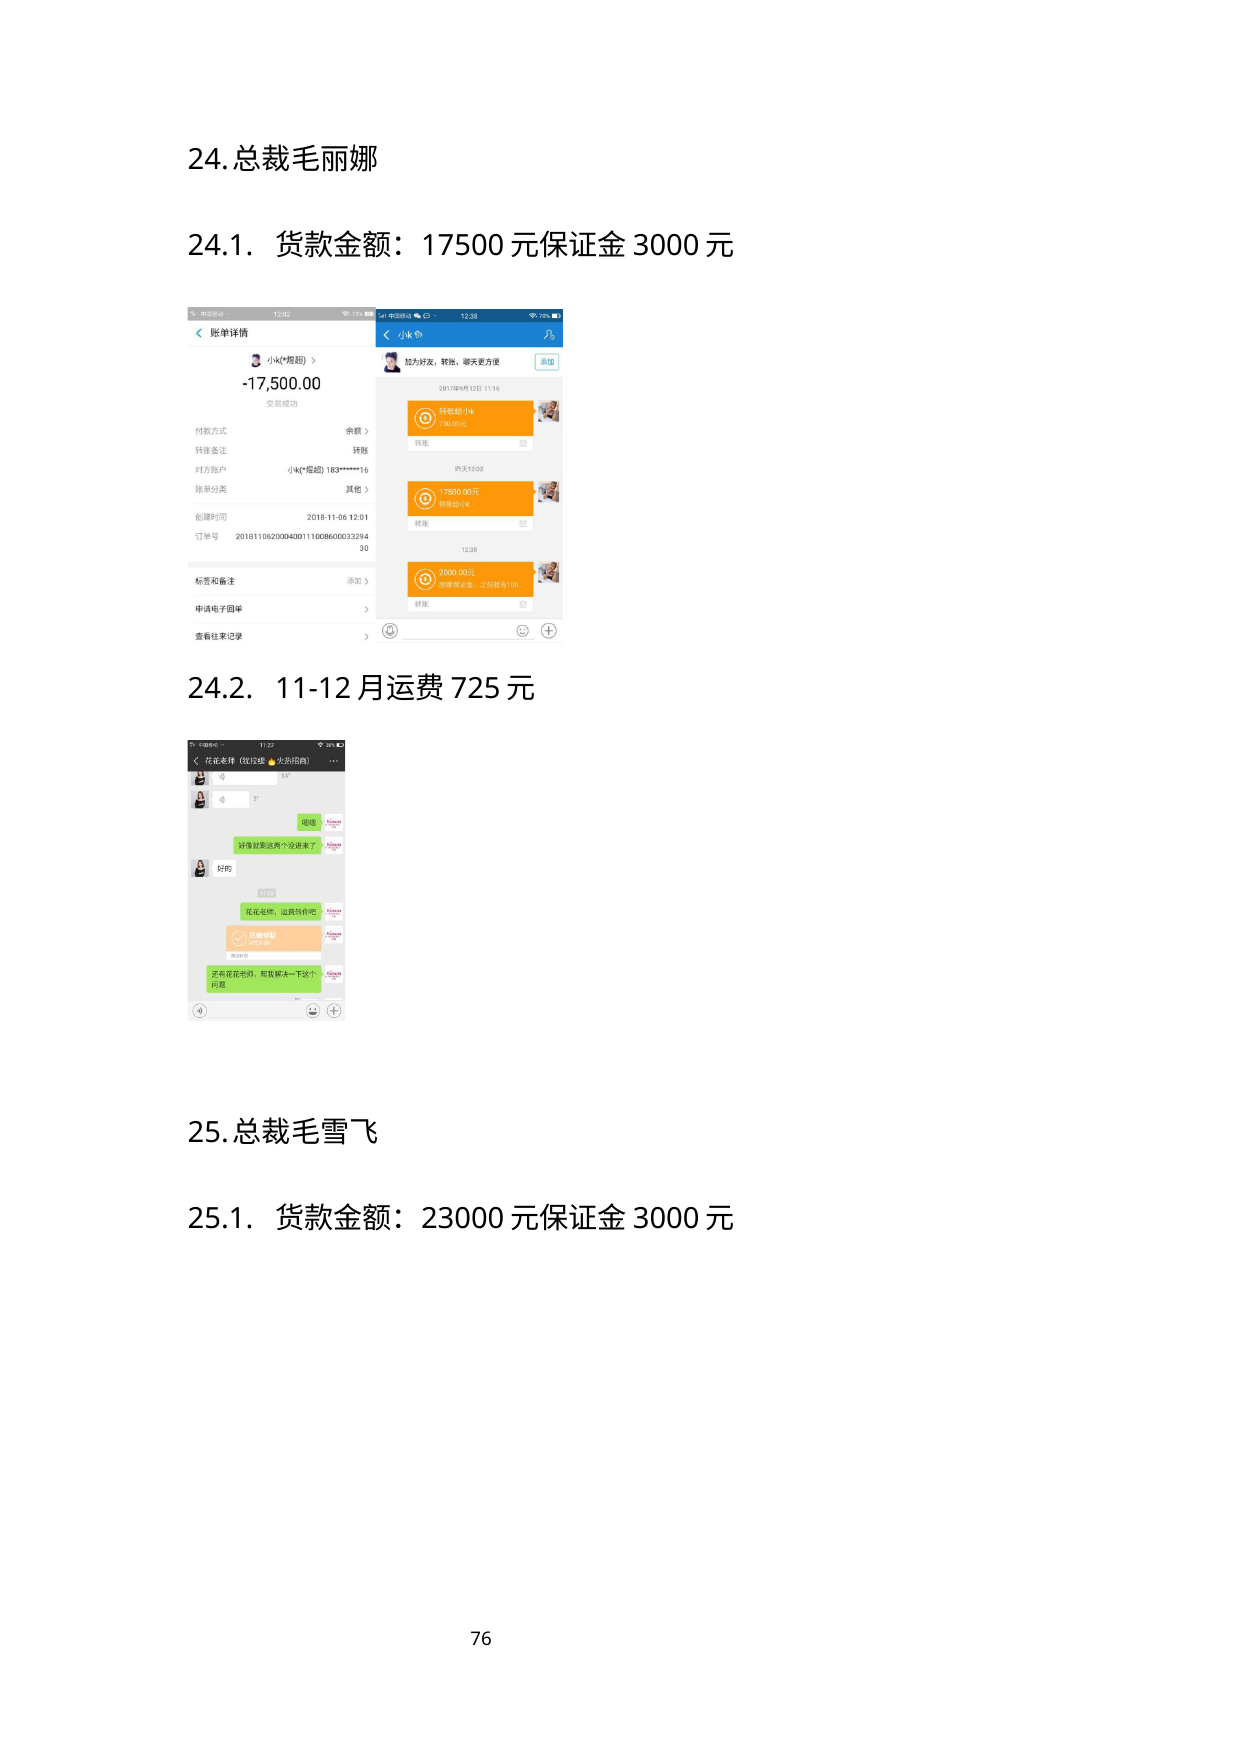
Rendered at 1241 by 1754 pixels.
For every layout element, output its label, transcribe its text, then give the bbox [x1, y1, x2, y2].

picture [187, 307, 563, 643]
subtitle 总裁毛丽娜 [187, 124, 1053, 189]
subtitle 总裁毛雪飞 [187, 1097, 1053, 1162]
subtitle 货款金额：23000元保证金3000元 [187, 1184, 1053, 1249]
subtitle 11-12月运费725元 [187, 654, 1053, 719]
subtitle 货款金额：17500元保证金3000元 [187, 210, 1053, 275]
picture [187, 740, 346, 1021]
